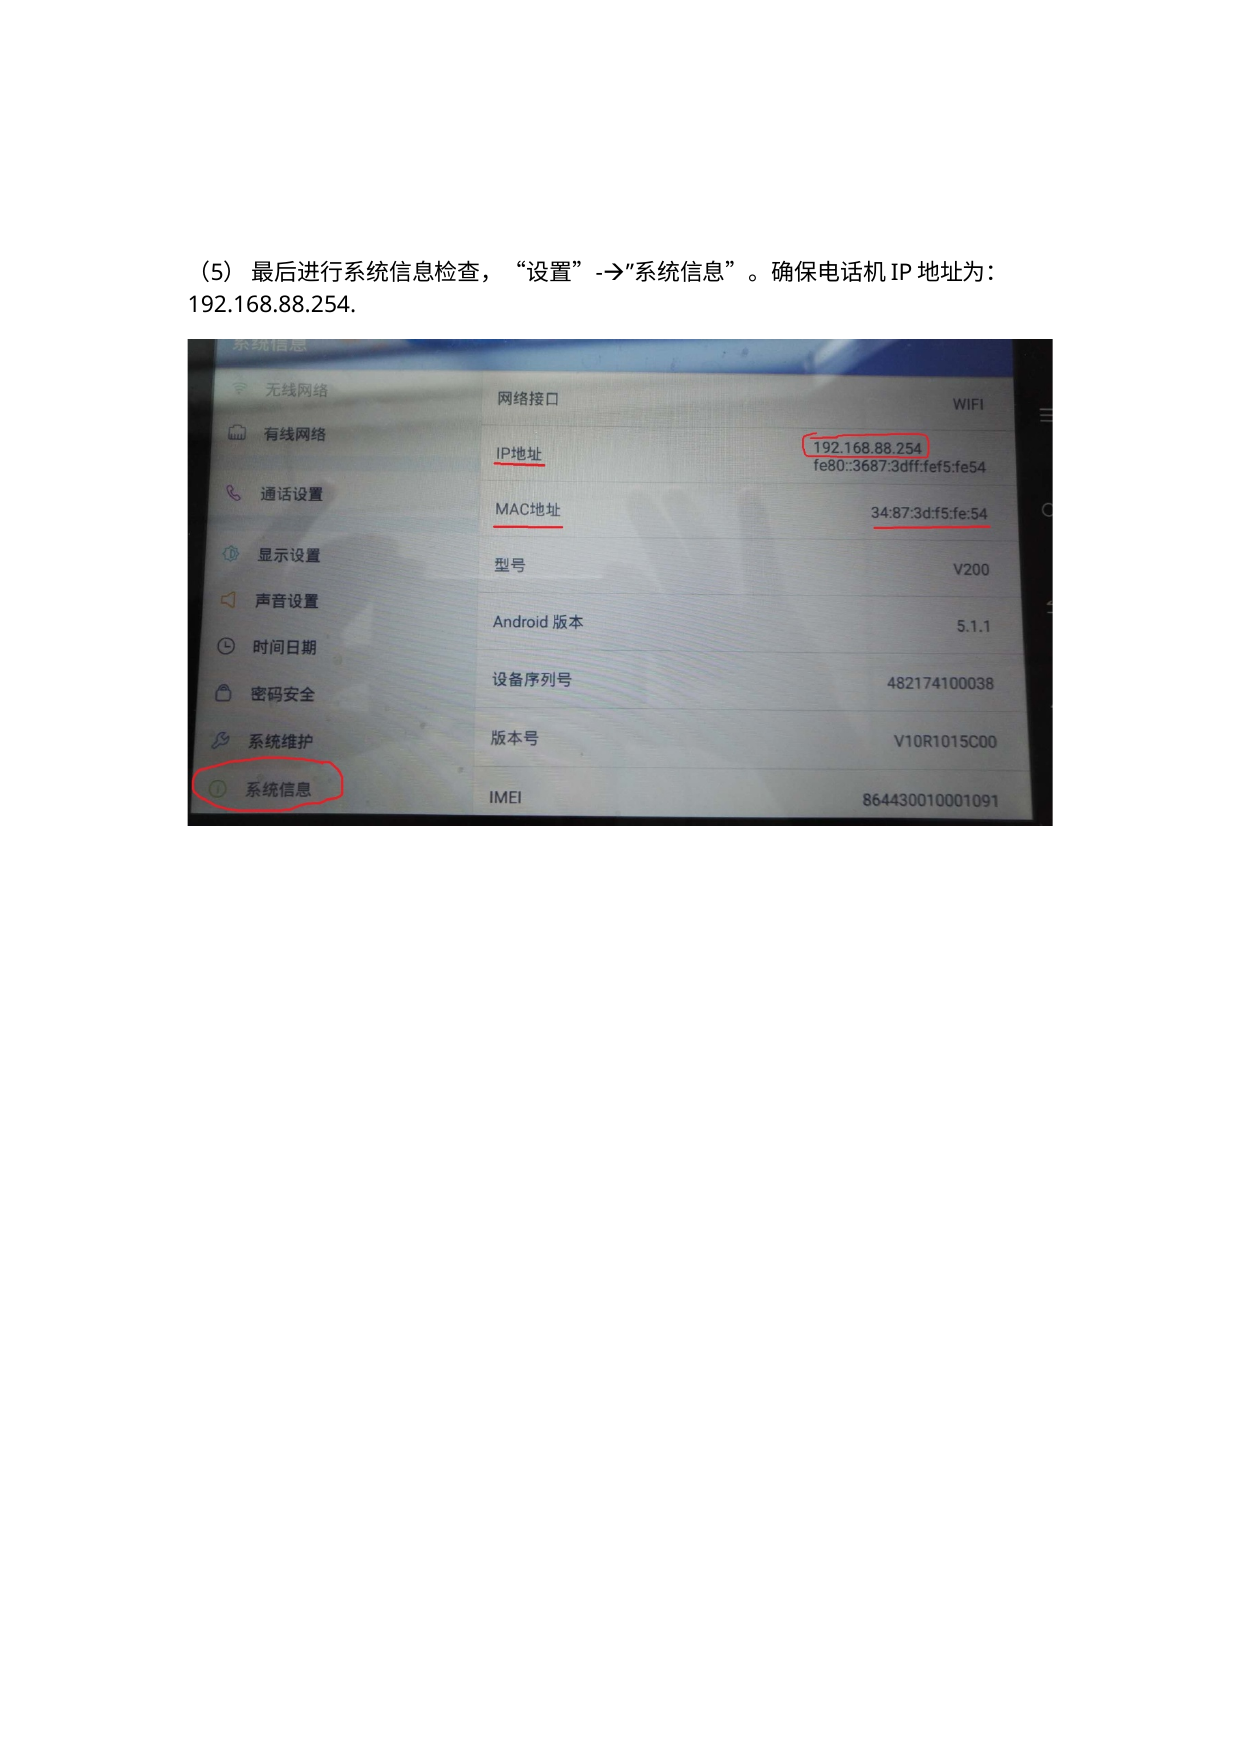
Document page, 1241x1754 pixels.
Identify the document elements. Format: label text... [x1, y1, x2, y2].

text （5） 最后进行系统信息检查，“设置”-”系统信息”。确保电话机IP地址为：192.168.88.254. [187, 254, 1053, 319]
picture [187, 339, 1053, 826]
